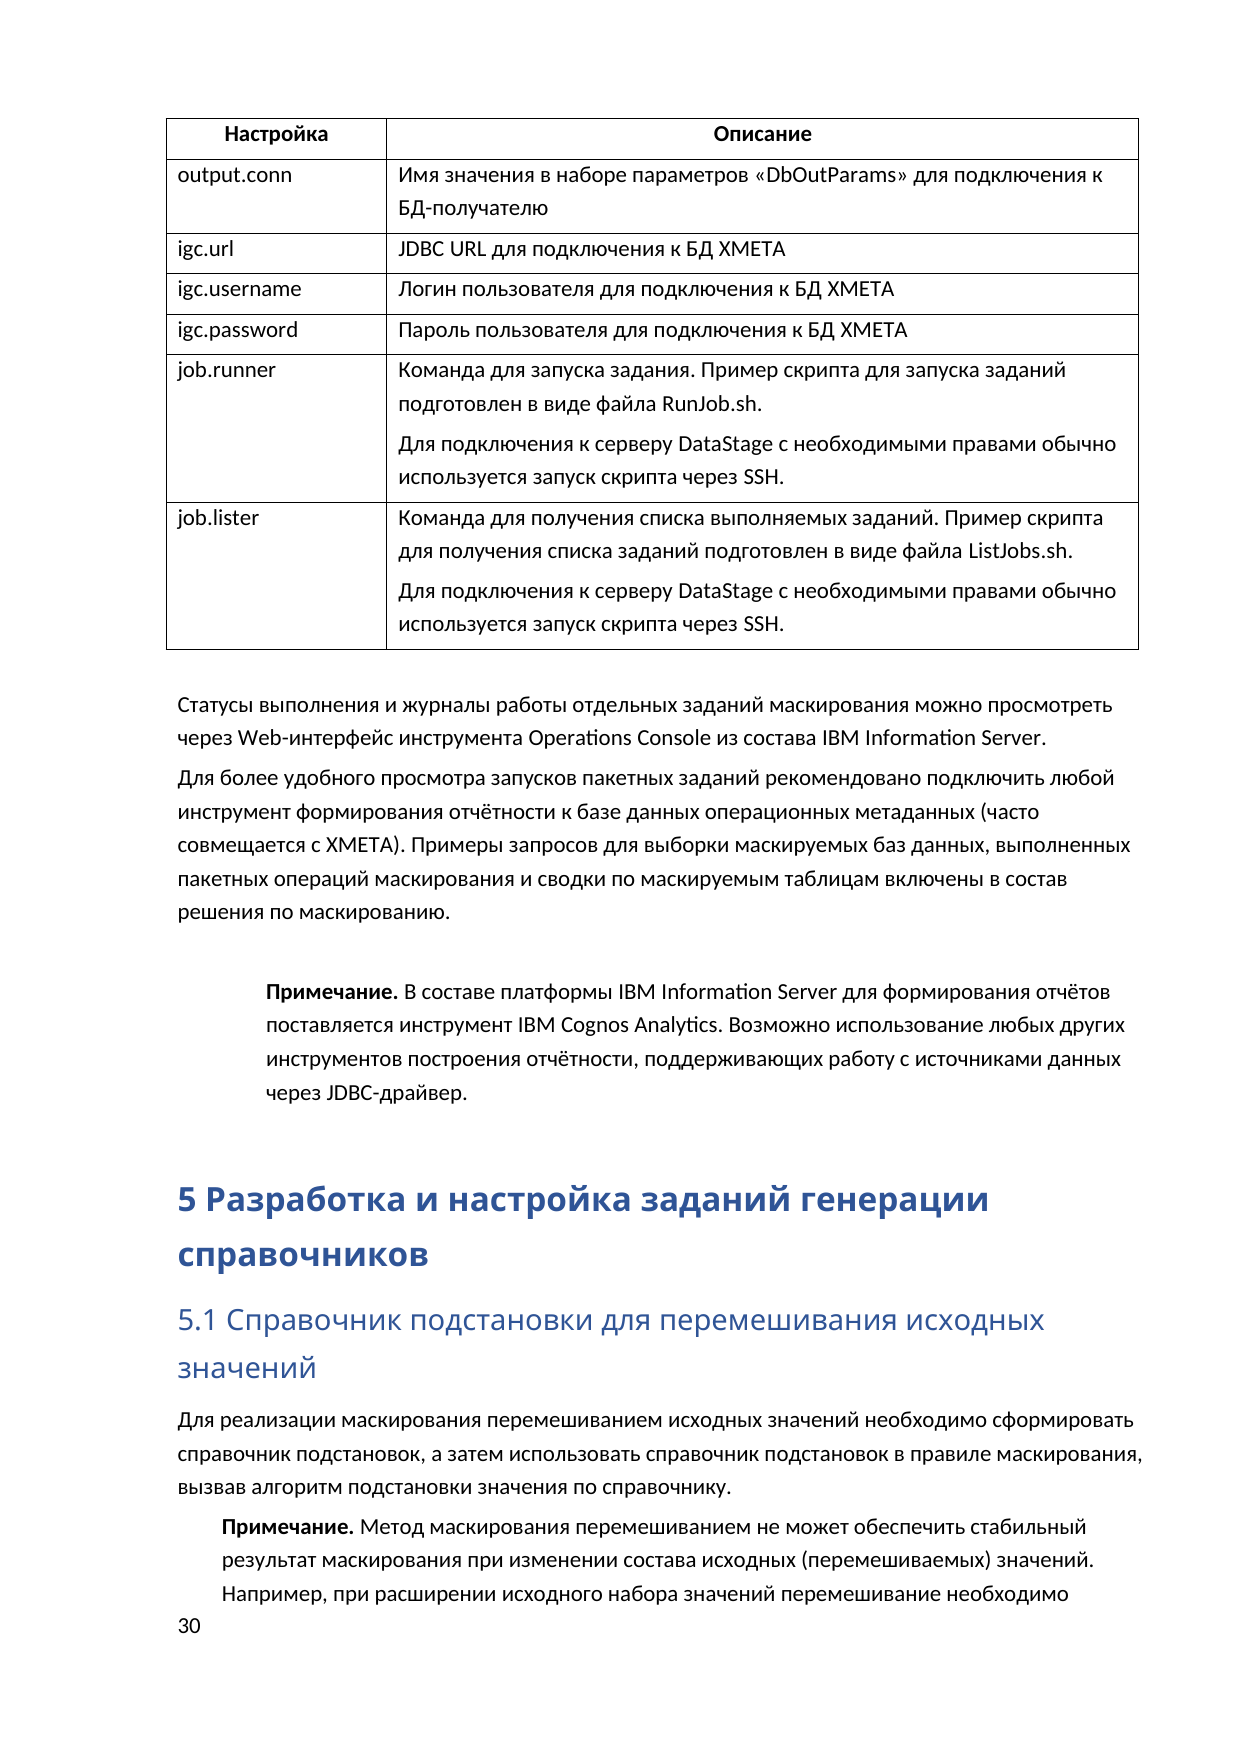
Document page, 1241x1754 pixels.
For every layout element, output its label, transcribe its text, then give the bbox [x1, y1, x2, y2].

subtitle 5.1 Справочник подстановки для перемешивания исходных значений [177, 1299, 1152, 1387]
subtitle 5 Разработка и настройка заданий генерации справочников [177, 1176, 1152, 1276]
table_cell igc.url [167, 234, 386, 273]
table_cell Команда для запуска задания. Пример скрипта для запуска заданий подготовлен в виде файла RunJob.sh. Для подключения к серверу DataStage с необходимыми правами обычно используется запуск скрипта через SSH. [387, 355, 1138, 502]
table_cell Логин пользователя для подключения к БД XMETA [387, 274, 1138, 314]
table_cell Пароль пользователя для подключения к БД XMETA [387, 315, 1138, 354]
table_cell Имя значения в наборе параметров «DbOutParams» для подключения к БД-получателю [387, 160, 1138, 233]
text Для реализации маскирования перемешиванием исходных значений необходимо сформировать справочник подстановок, а затем использовать справочник подстановок в правиле маскирования, вызвав алгоритм подстановки значения по справочнику. [177, 1405, 1152, 1500]
table_cell job.runner [167, 355, 386, 502]
text Примечание. В составе платформы IBM Information Server для формирования отчётов поставляется инструмент IBM Cognos Analytics. Возможно использование любых других инструментов построения отчётности, поддерживающих работу с источниками данных через JDBC-драйвер. [266, 977, 1152, 1106]
text Статусы выполнения и журналы работы отдельных заданий маскирования можно просмотреть через Web-интерфейс инструмента Operations Console из состава IBM Information Server. [177, 690, 1152, 751]
table_header Описание [387, 119, 1138, 159]
table_cell job.lister [167, 503, 386, 649]
table_cell JDBC URL для подключения к БД XMETA [387, 234, 1138, 273]
table_cell igc.password [167, 315, 386, 354]
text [222, 1512, 1152, 1607]
text Для более удобного просмотра запусков пакетных заданий рекомендовано подключить любой инструмент формирования отчётности к базе данных операционных метаданных (часто совмещается с XMETA). Примеры запросов для выборки маскируемых баз данных, выполненных пакетных операций маскирования и сводки по маскируемым таблицам включены в состав решения по маскированию. [177, 763, 1152, 925]
table_cell output.conn [167, 160, 386, 233]
table_cell igc.username [167, 274, 386, 314]
table_header Настройка [167, 119, 386, 159]
table_cell Команда для получения списка выполняемых заданий. Пример скрипта для получения списка заданий подготовлен в виде файла ListJobs.sh. Для подключения к серверу DataStage с необходимыми правами обычно используется запуск скрипта через SSH. [387, 503, 1138, 649]
